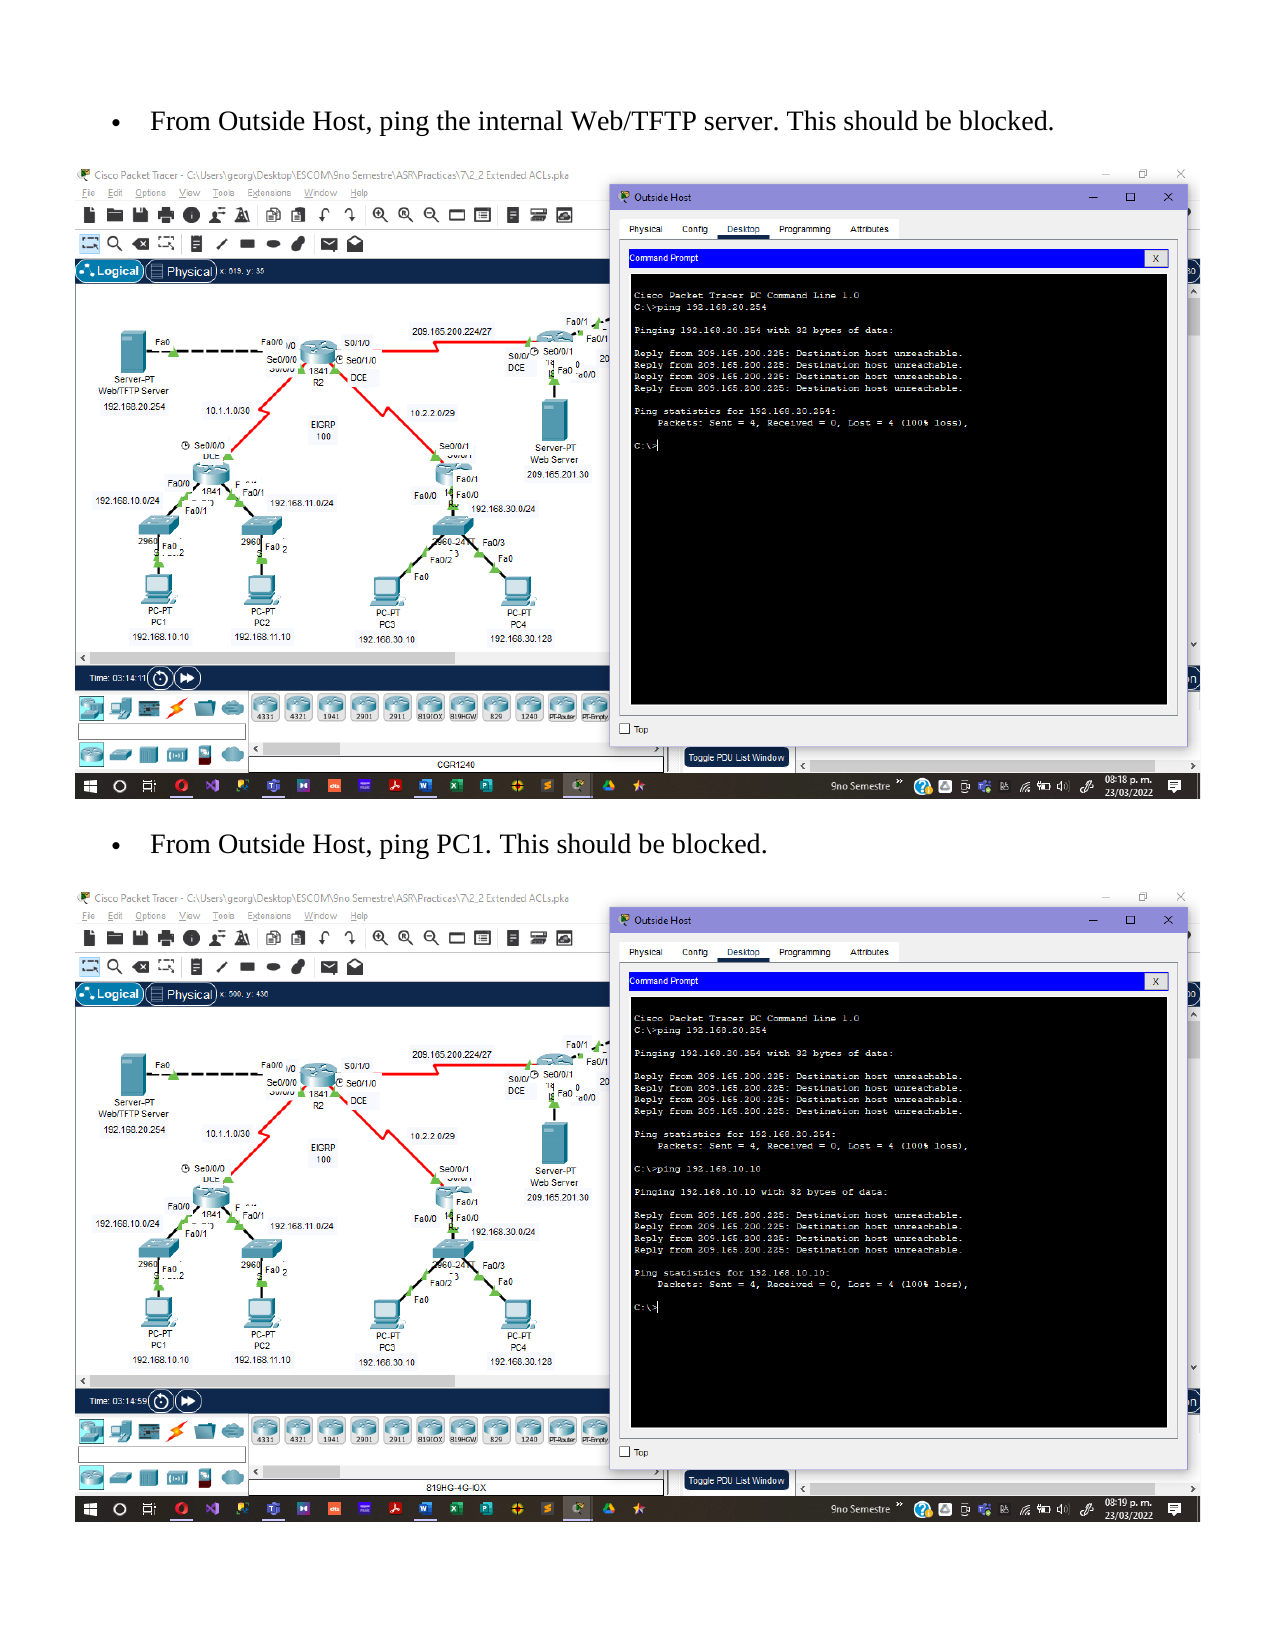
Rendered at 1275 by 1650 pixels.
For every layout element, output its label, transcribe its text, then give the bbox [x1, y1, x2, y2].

list From Outside Host, ping PC1. This should be blocked. [112, 827, 1200, 860]
list From Outside Host, ping the internal Web/TFTP server. This should be blocked. [112, 104, 1200, 137]
picture [75, 165, 1200, 799]
picture [131, 267, 138, 274]
picture [75, 888, 1200, 1522]
picture [131, 990, 138, 997]
